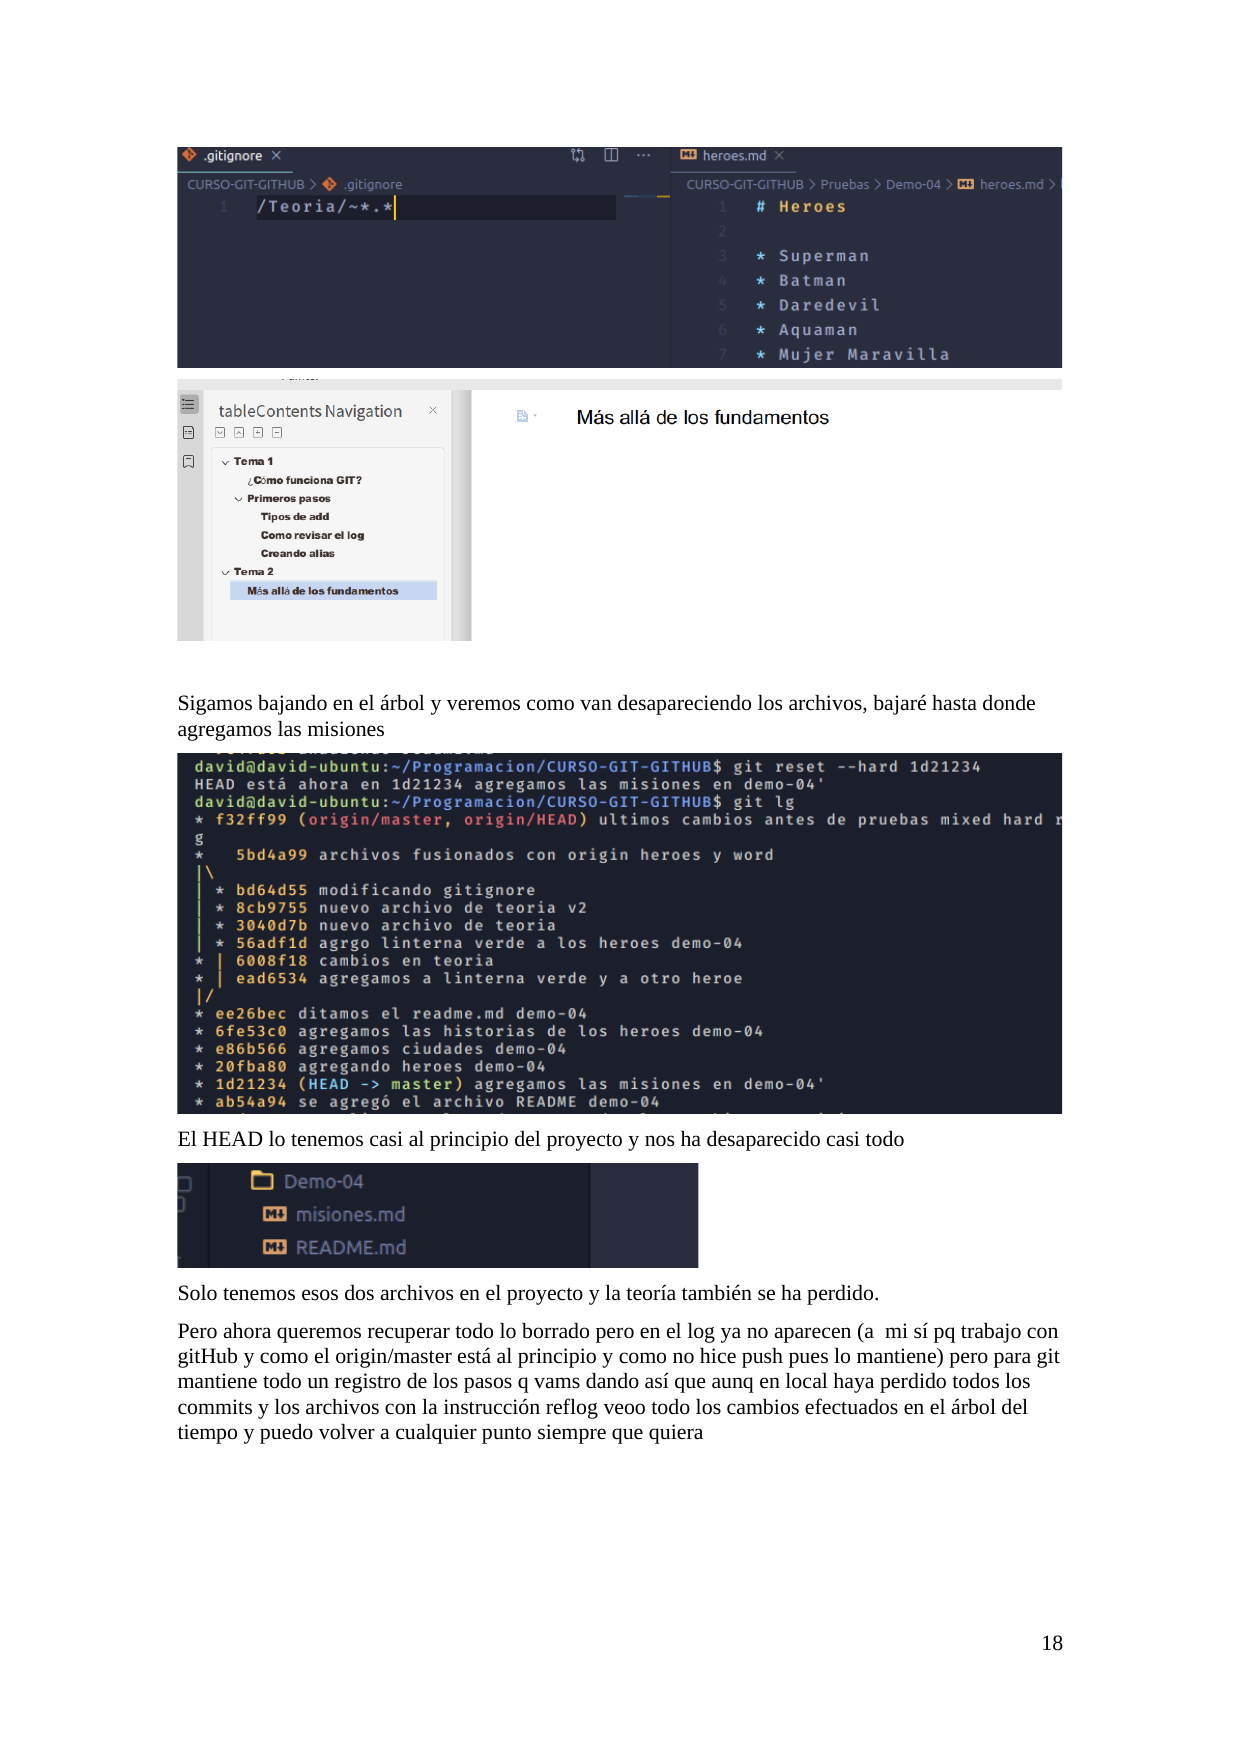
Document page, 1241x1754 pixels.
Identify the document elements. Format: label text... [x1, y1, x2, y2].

text Sigamos bajando en el árbol y veremos como van desapareciendo los archivos, bajaré hasta donde agregamos las misiones [177, 690, 1063, 741]
text Pero ahora queremos recuperar todo lo borrado pero en el log ya no aparecen (a mi sí pq trabajo con gitHub y como el origin/master está al principio y como no hice push pues lo mantiene) pero para git mantiene todo un registro de los pasos q vams dando así que aunq en local haya perdido todos los commits y los archivos con la instrucción reflog veoo todo los cambios efectuados en el árbol del tiempo y puedo volver a cualquier punto siempre que quiera [177, 1318, 1063, 1444]
text El HEAD lo tenemos casi al principio del proyecto y nos ha desaparecido casi todo [177, 1126, 1063, 1151]
picture [177, 379, 1063, 641]
picture [177, 147, 1063, 368]
text Solo tenemos esos dos archivos en el proyecto y la teoría también se ha perdido. [177, 1280, 1063, 1306]
picture [177, 753, 1063, 1114]
picture [177, 1163, 699, 1268]
